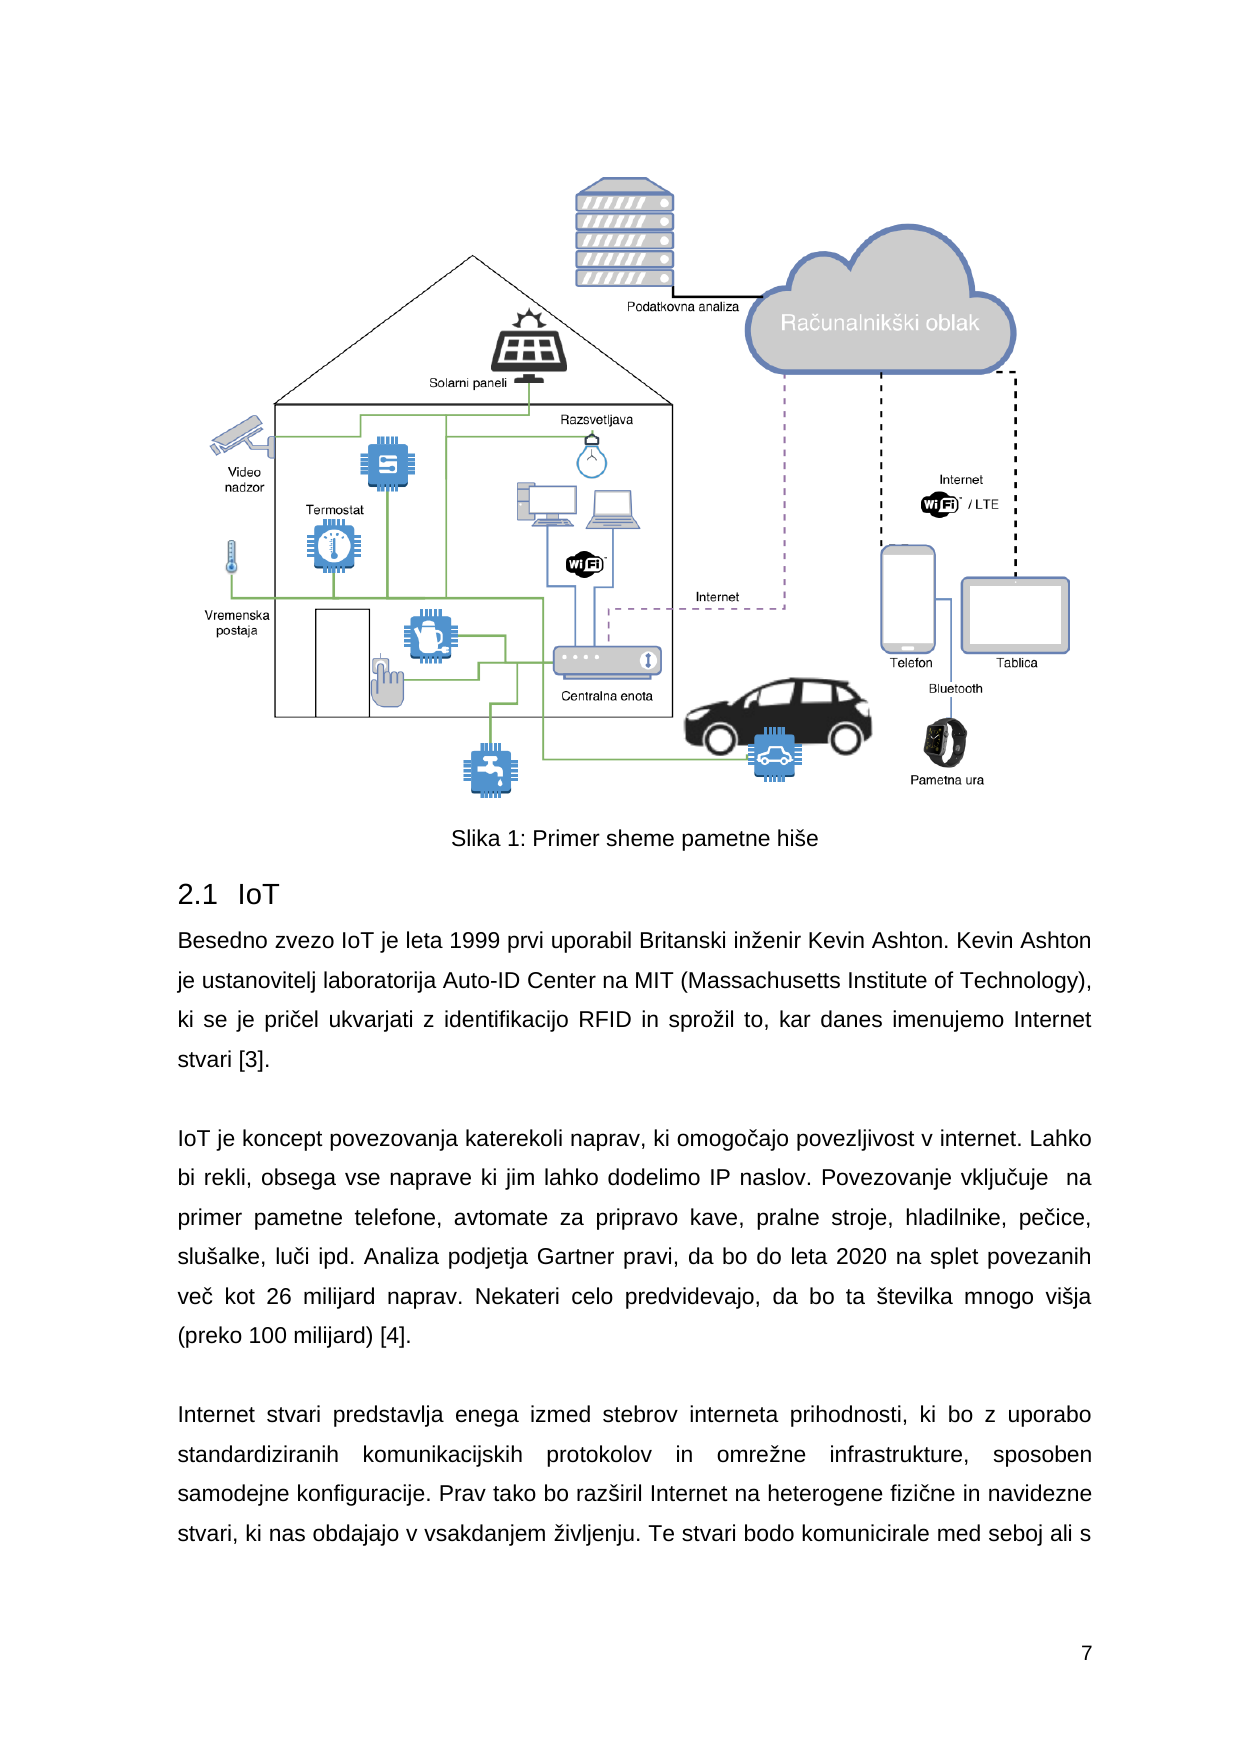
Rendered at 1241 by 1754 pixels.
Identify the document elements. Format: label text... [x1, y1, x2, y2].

subtitle IoT [177, 877, 1092, 911]
text Slika 1: Primer sheme pametne hiše [177, 825, 1092, 851]
text IoT je koncept povezovanja katerekoli naprav, ki omogočajo povezljivost v internet. Lahko bi rekli, obsega vse naprave ki jim lahko dodelimo IP naslov. Povezovanje vključuje na primer pametne telefone, avtomate za pripravo kave, pralne stroje, hladilnike, pečice, slušalke, luči ipd. Analiza podjetja Gartner pravi, da bo do leta 2020 na splet povezanih več kot 26 milijard naprav. Nekateri celo predvidevajo, da bo ta številka mnogo višja (preko 100 milijard) [4]. [177, 1125, 1092, 1348]
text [177, 1401, 1092, 1546]
text Besedno zvezo IoT je leta 1999 prvi uporabil Britanski inženir Kevin Ashton. Kevin Ashton je ustanovitelj laboratorija Auto-ID Center na MIT (Massachusetts Institute of Technology), ki se je pričel ukvarjati z identifikacijo RFID in sprožil to, kar danes imenujemo Internet stvari [3]. [177, 927, 1092, 1072]
